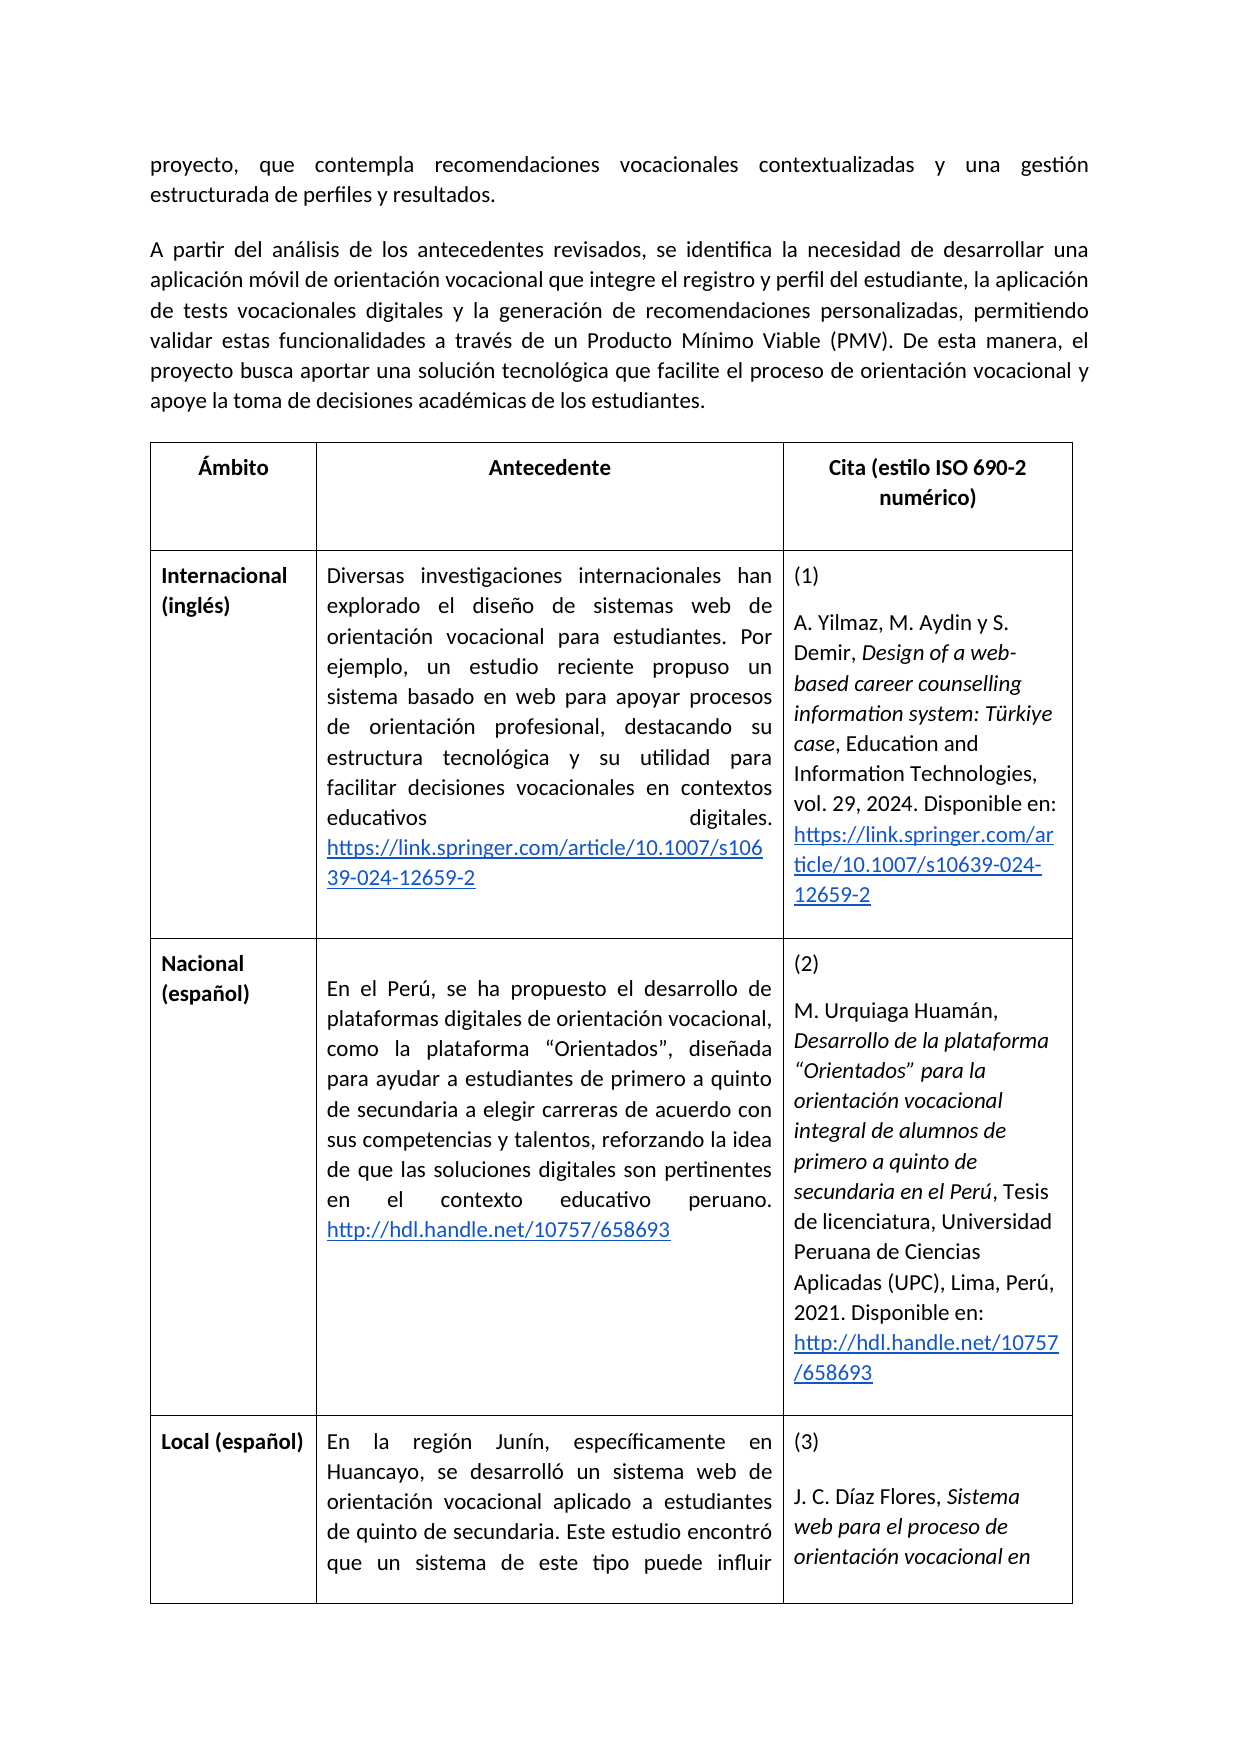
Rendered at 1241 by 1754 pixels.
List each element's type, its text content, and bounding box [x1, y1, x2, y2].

table_cell (1) A. Yilmaz, M. Aydin y S. Demir, Design of a web-based career counselling information system: Türkiye case, Education and Information Technologies, vol. 29, 2024. Disponible en: https://link.springer.com/article/10.1007/s10639-024-12659-2 [784, 551, 1072, 937]
table_cell Nacional (español) [151, 939, 316, 1415]
table_header Ámbito [151, 443, 316, 550]
table_cell (2) M. Urquiaga Huamán, Desarrollo de la plataforma “Orientados” para la orientación vocacional integral de alumnos de primero a quinto de secundaria en el Perú, Tesis de licenciatura, Universidad Peruana de Ciencias Aplicadas (UPC), Lima, Perú, 2021. Disponible en: http://hdl.handle.net/10757/658693 [784, 939, 1072, 1415]
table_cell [784, 1416, 1072, 1603]
table_cell En el Perú, se ha propuesto el desarrollo de plataformas digitales de orientación vocacional, como la plataforma “Orientados”, diseñada para ayudar a estudiantes de primero a quinto de secundaria a elegir carreras de acuerdo con sus competencias y talentos, reforzando la idea de que las soluciones digitales son pertinentes en el contexto educativo peruano. http://hdl.handle.net/10757/658693 [317, 939, 783, 1415]
text A partir del análisis de los antecedentes revisados, se identifica la necesidad de desarrollar una aplicación móvil de orientación vocacional que integre el registro y perfil del estudiante, la aplicación de tests vocacionales digitales y la generación de recomendaciones personalizadas, permitiendo validar estas funcionalidades a través de un Producto Mínimo Viable (PMV). De esta manera, el proyecto busca aportar una solución tecnológica que facilite el proceso de orientación vocacional y apoye la toma de decisiones académicas de los estudiantes. [150, 235, 1090, 414]
table_cell Internacional (inglés) [151, 551, 316, 937]
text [150, 150, 1090, 208]
table_header Cita (estilo ISO 690-2 numérico) [784, 443, 1072, 550]
table_cell Local (español) [151, 1416, 316, 1603]
table_header Antecedente [317, 443, 783, 550]
table_cell Diversas investigaciones internacionales han explorado el diseño de sistemas web de orientación vocacional para estudiantes. Por ejemplo, un estudio reciente propuso un sistema basado en web para apoyar procesos de orientación profesional, destacando su estructura tecnológica y su utilidad para facilitar decisiones vocacionales en contextos educativos digitales. https://link.springer.com/article/10.1007/s10639-024-12659-2 [317, 551, 783, 937]
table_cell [317, 1416, 783, 1603]
